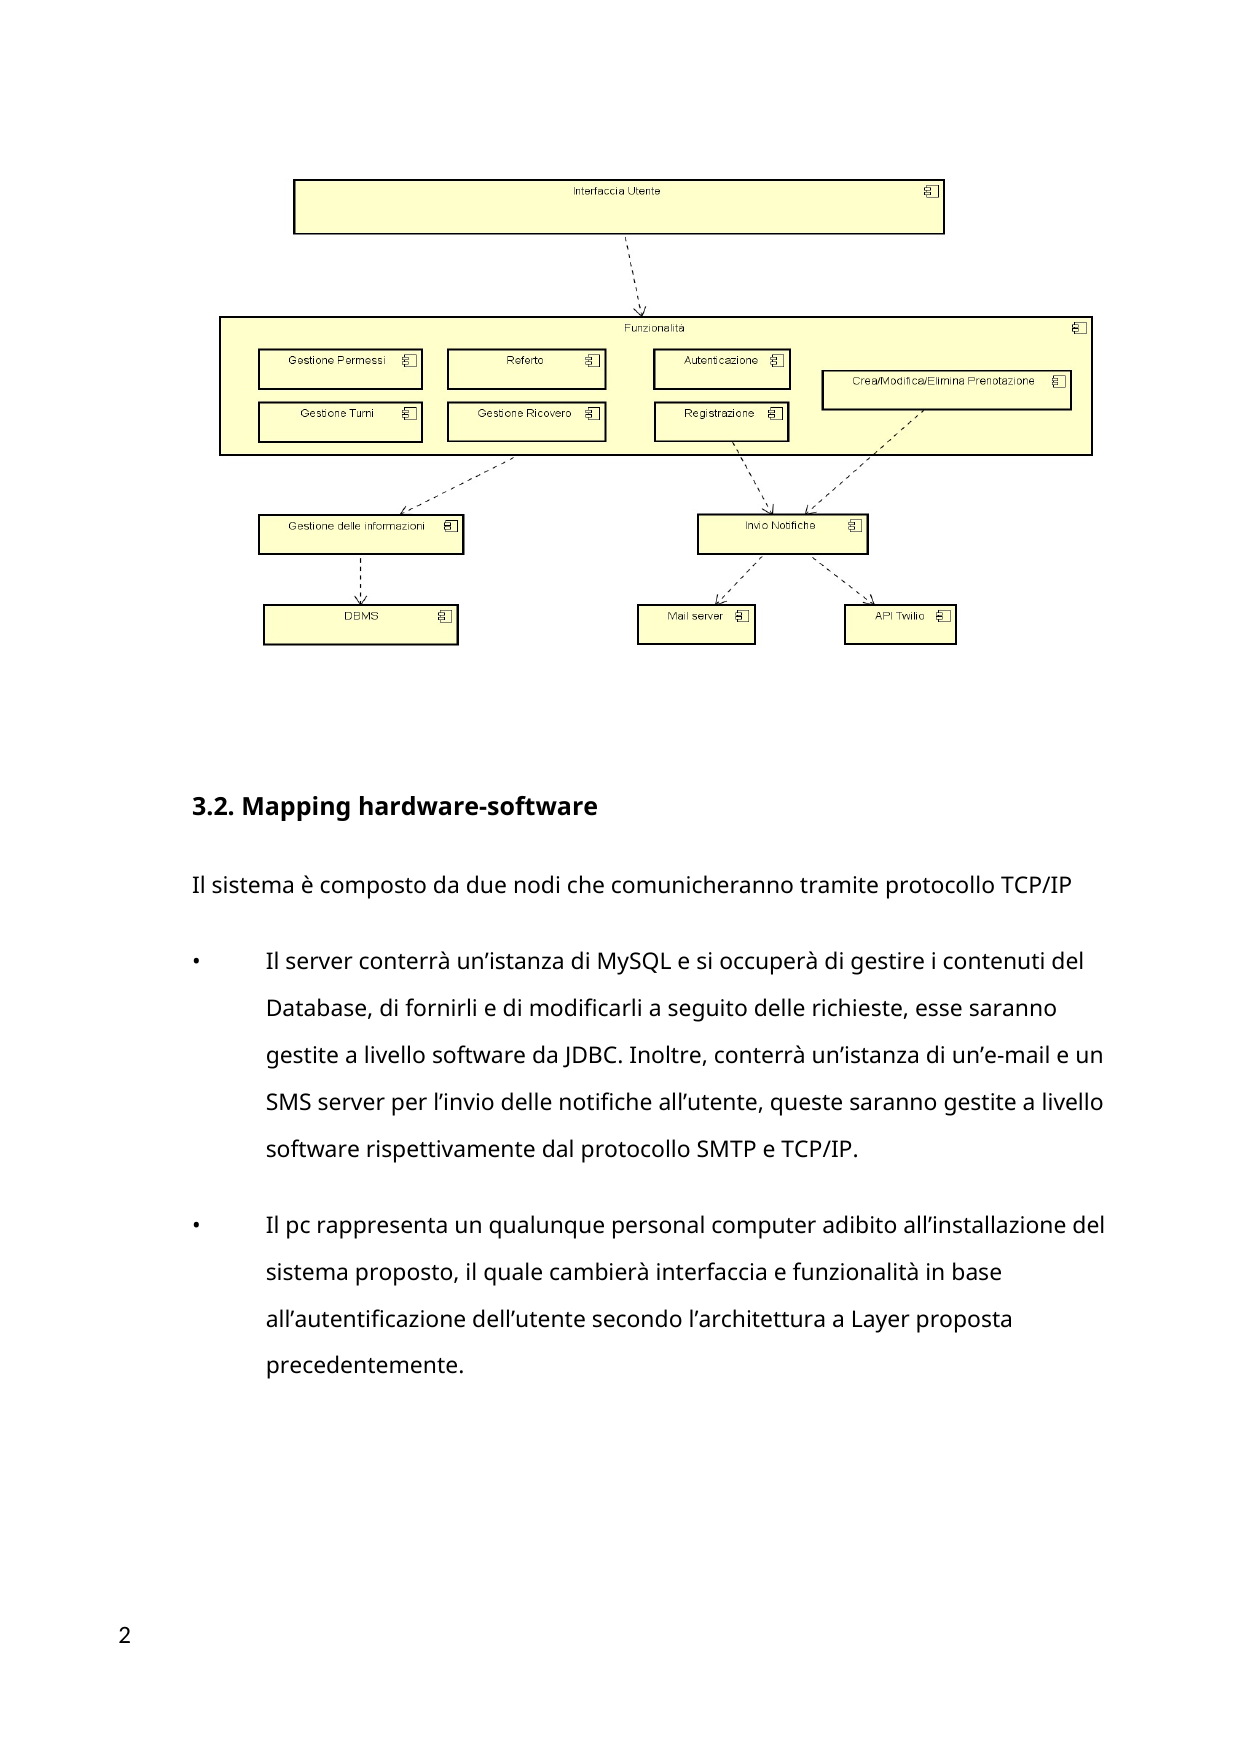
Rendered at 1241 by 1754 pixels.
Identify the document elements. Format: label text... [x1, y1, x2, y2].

text • Il pc rappresenta un qualunque personal computer adibito all’installazione del sistema proposto, il quale cambierà interfaccia e funzionalità in base all’autentificazione dell’utente secondo l’architettura a Layer proposta precedentemente. [192, 1209, 1122, 1381]
text 3.2. Mapping hardware-software [118, 789, 1122, 823]
text Il sistema è composto da due nodi che comunicheranno tramite protocollo TCP/IP [118, 869, 1122, 901]
picture [191, 147, 1095, 665]
text • Il server conterrà un’istanza di MySQL e si occuperà di gestire i contenuti del Database, di fornirli e di modificarli a seguito delle richieste, esse saranno gestite a livello software da JDBC. Inoltre, conterrà un’istanza di un’e-mail e un SMS server per l’invio delle notifiche all’utente, queste saranno gestite a livello software rispettivamente dal protocollo SMTP e TCP/IP. [192, 945, 1122, 1164]
